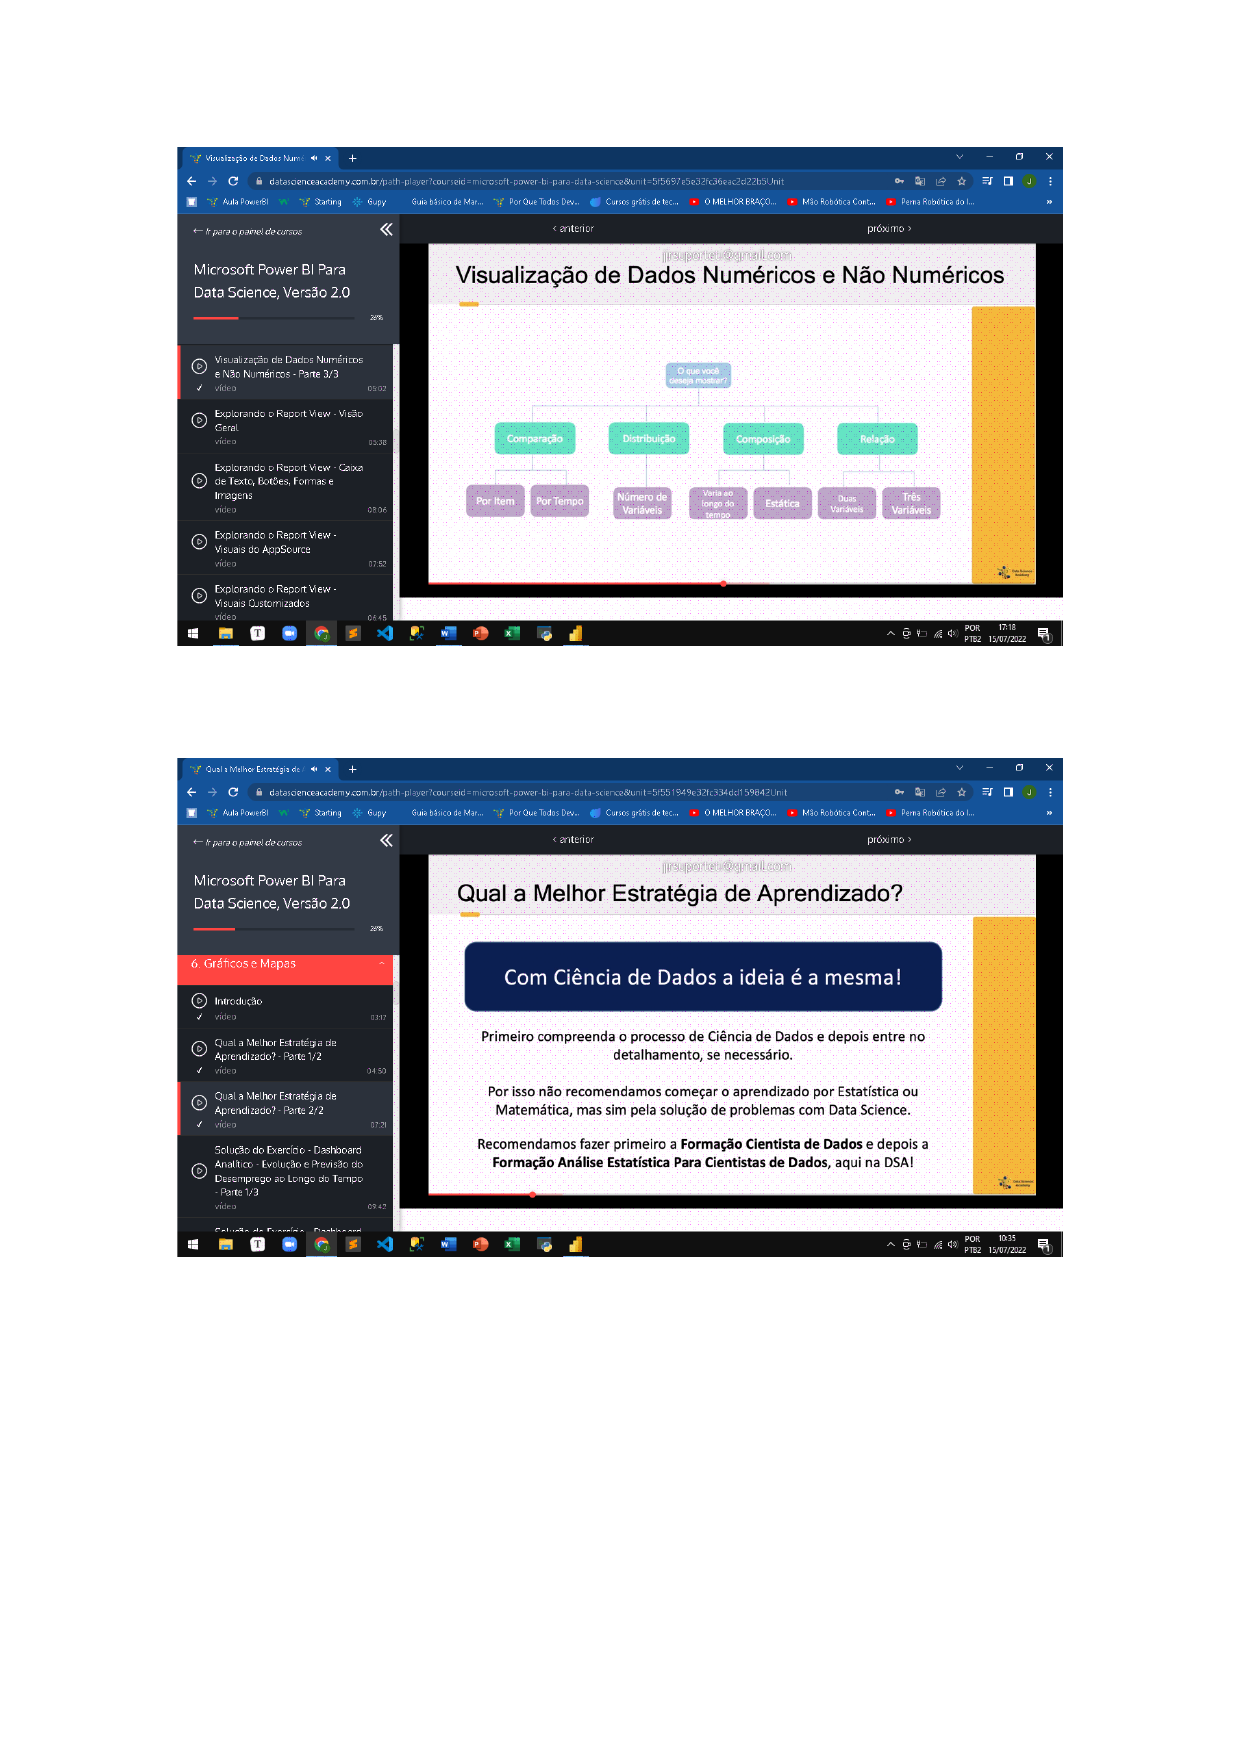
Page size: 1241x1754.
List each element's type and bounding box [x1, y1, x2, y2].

picture [177, 147, 1063, 646]
picture [177, 758, 1063, 1257]
